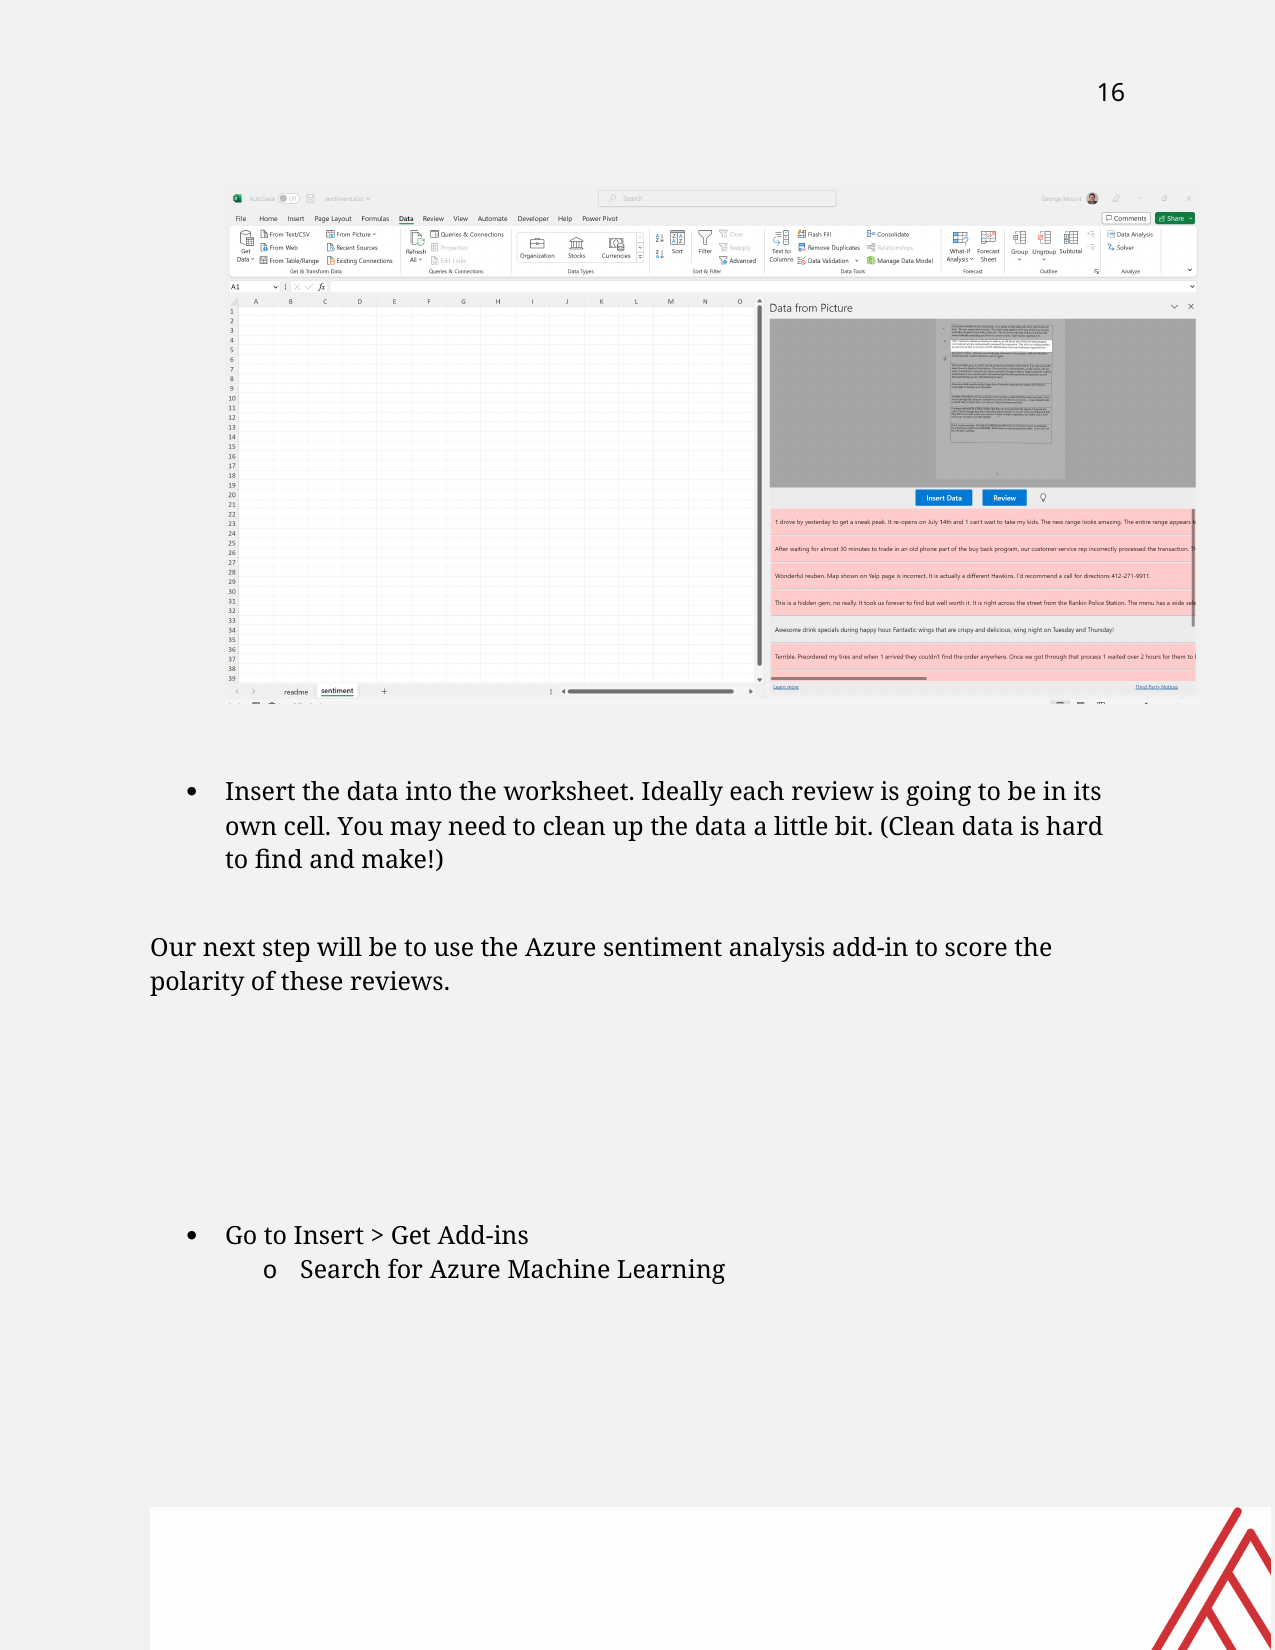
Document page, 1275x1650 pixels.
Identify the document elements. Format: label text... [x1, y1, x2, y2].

list Go to Insert > Get Add-ins [187, 1217, 1125, 1251]
picture [150, 1507, 1271, 1650]
list Search for Azure Machine Learning [262, 1251, 1125, 1286]
list Insert the data into the worksheet. Ideally each review is going to be in its own cell. You may need to clean up the data a little bit. (Clean data is hard to find and make!) [187, 774, 1125, 876]
picture [225, 186, 1200, 704]
text Our next step will be to use the Azure sentiment analysis add-in to score the polarity of these reviews. [150, 930, 1125, 998]
